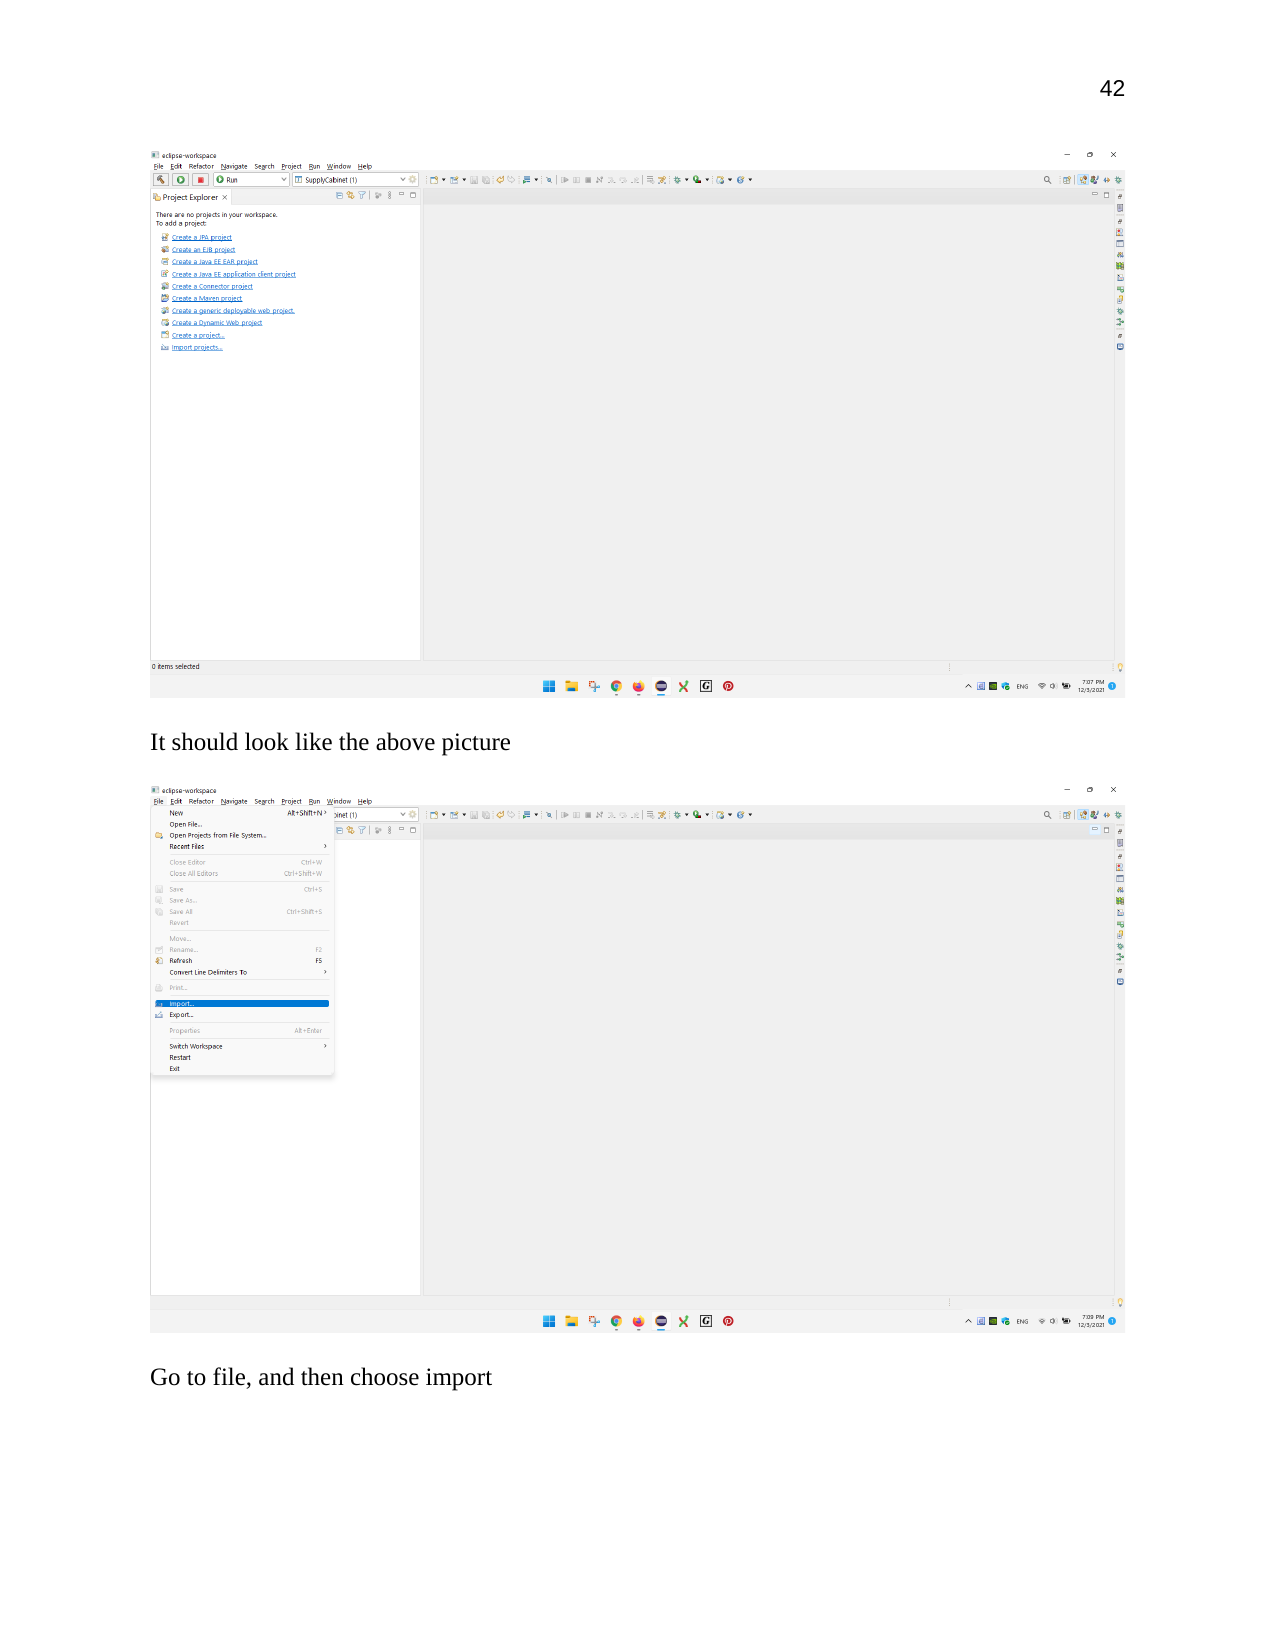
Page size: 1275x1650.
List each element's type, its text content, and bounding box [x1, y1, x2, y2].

text It should look like the above picture [150, 727, 1125, 756]
text Go to file, and then choose import [150, 1362, 1125, 1390]
picture [150, 150, 1125, 698]
picture [150, 784, 1125, 1333]
